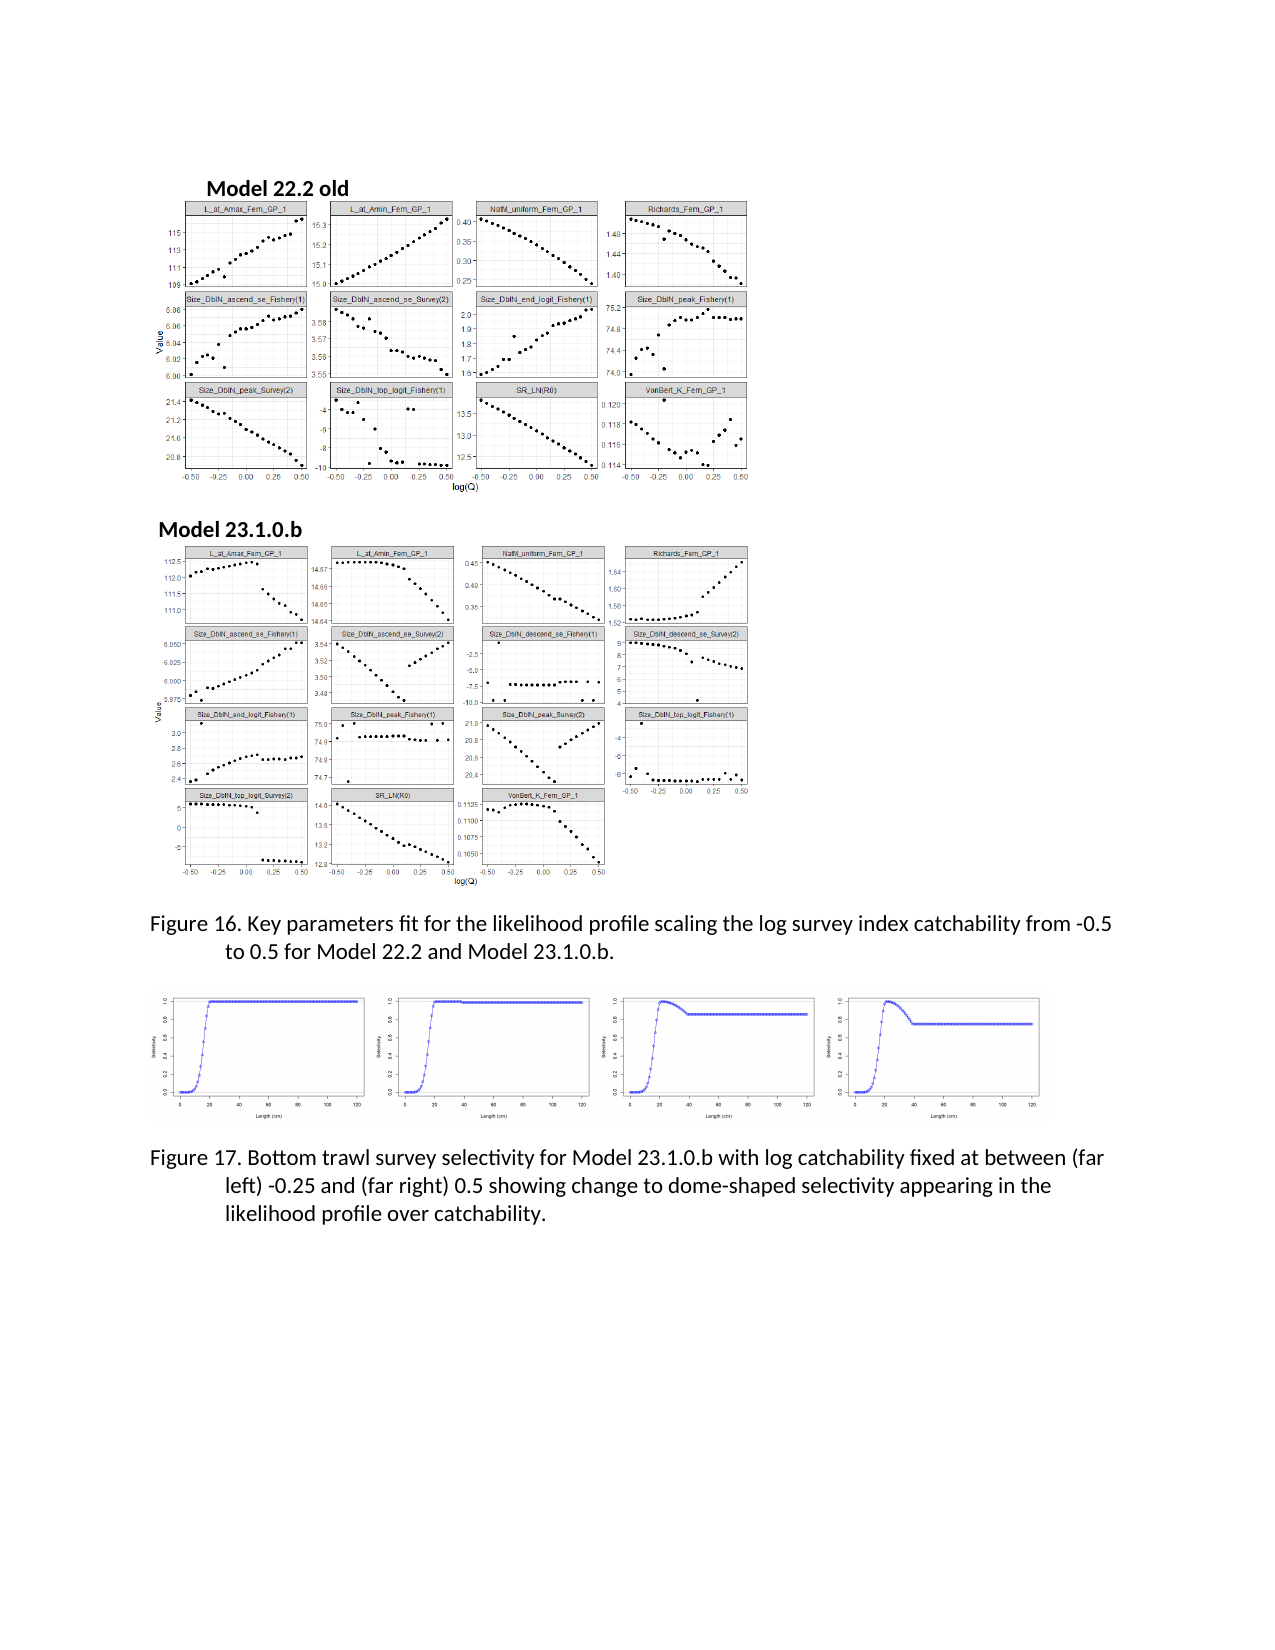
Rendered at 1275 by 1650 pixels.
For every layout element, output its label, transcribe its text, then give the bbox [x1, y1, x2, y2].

picture [150, 986, 1050, 1125]
picture [150, 542, 750, 889]
picture [150, 196, 750, 496]
